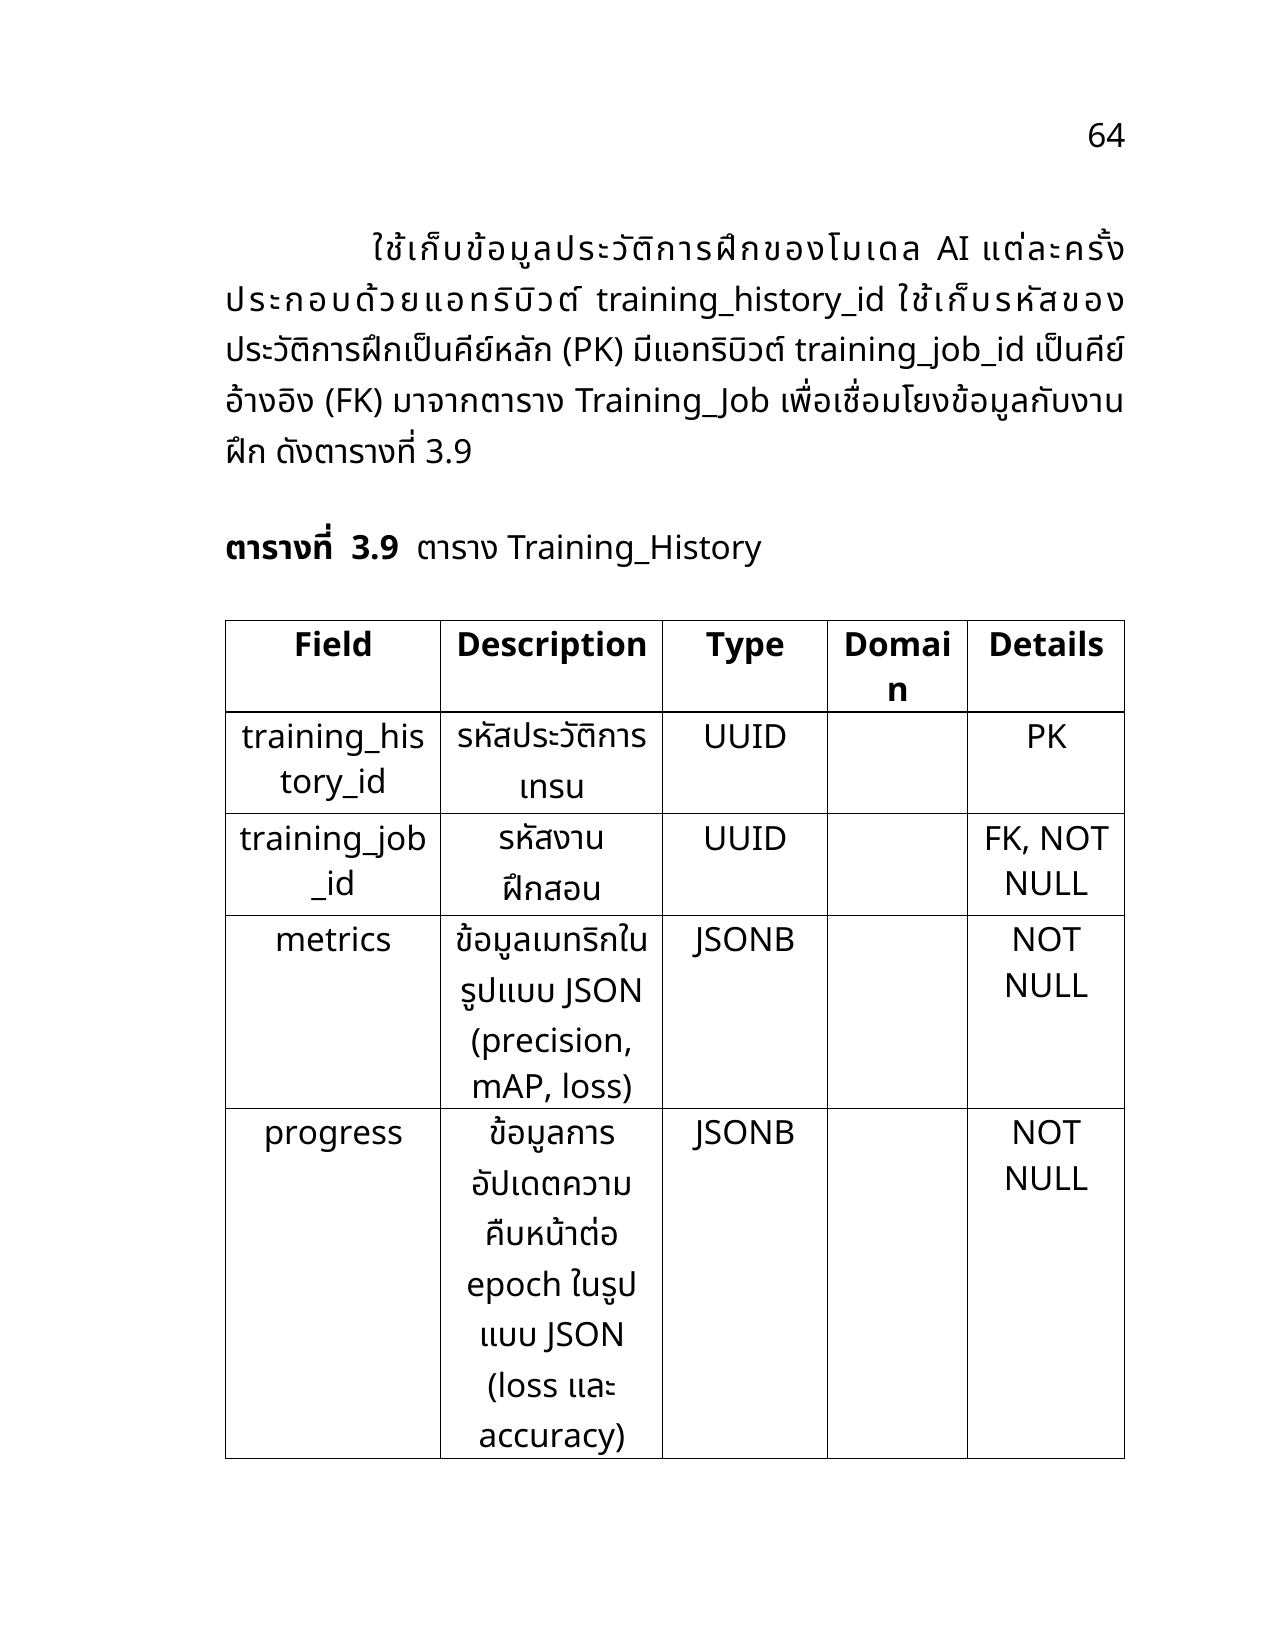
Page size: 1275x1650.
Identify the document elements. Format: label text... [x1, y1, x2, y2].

table_header Details [968, 621, 1124, 711]
table_cell [828, 713, 967, 813]
table_cell FK, NOT NULL [968, 814, 1124, 915]
table_cell UUID [663, 814, 827, 915]
table_cell training_history_id [226, 713, 440, 813]
table_cell รหัสงานฝึกสอน [441, 814, 662, 915]
table_cell progress [226, 1109, 440, 1458]
text ตารางที่ 3.9 ตาราง Training_History [225, 523, 1125, 574]
text ใช้เก็บข้อมูลประวัติการฝึกของโมเดล AI แต่ละครั้ง ประกอบด้วยแอทริบิวต์ training_history_id ใช้เก็บรหัสของประวัติการฝึกเป็นคีย์หลัก (PK) มีแอทริบิวต์ training_job_id เป็นคีย์อ้างอิง (FK) มาจากตาราง Training_Job เพื่อเชื่อมโยงข้อมูลกับงานฝึก ดังตารางที่ 3.9 [225, 225, 1125, 478]
table_cell metrics [226, 916, 440, 1108]
table_cell [828, 1109, 967, 1458]
table_cell ข้อมูลการอัปเดตความคืบหน้าต่อ epoch ในรูปแบบ JSON (loss และ accuracy) [441, 1109, 662, 1458]
table_cell รหัสประวัติการเทรน [441, 713, 662, 813]
table_cell JSONB [663, 1109, 827, 1458]
table_header Field [226, 621, 440, 711]
table_cell NOT NULL [968, 916, 1124, 1108]
table_header Type [663, 621, 827, 711]
table_header Description [441, 621, 662, 711]
table_cell PK [968, 713, 1124, 813]
table_cell ข้อมูลเมทริกในรูปแบบ JSON (precision, mAP, loss) [441, 916, 662, 1108]
table_cell [828, 916, 967, 1108]
table_cell NOT NULL [968, 1109, 1124, 1458]
table_cell UUID [663, 713, 827, 813]
table_cell JSONB [663, 916, 827, 1108]
table_header Domain [828, 621, 967, 711]
table_cell training_job_id [226, 814, 440, 915]
table_cell [828, 814, 967, 915]
